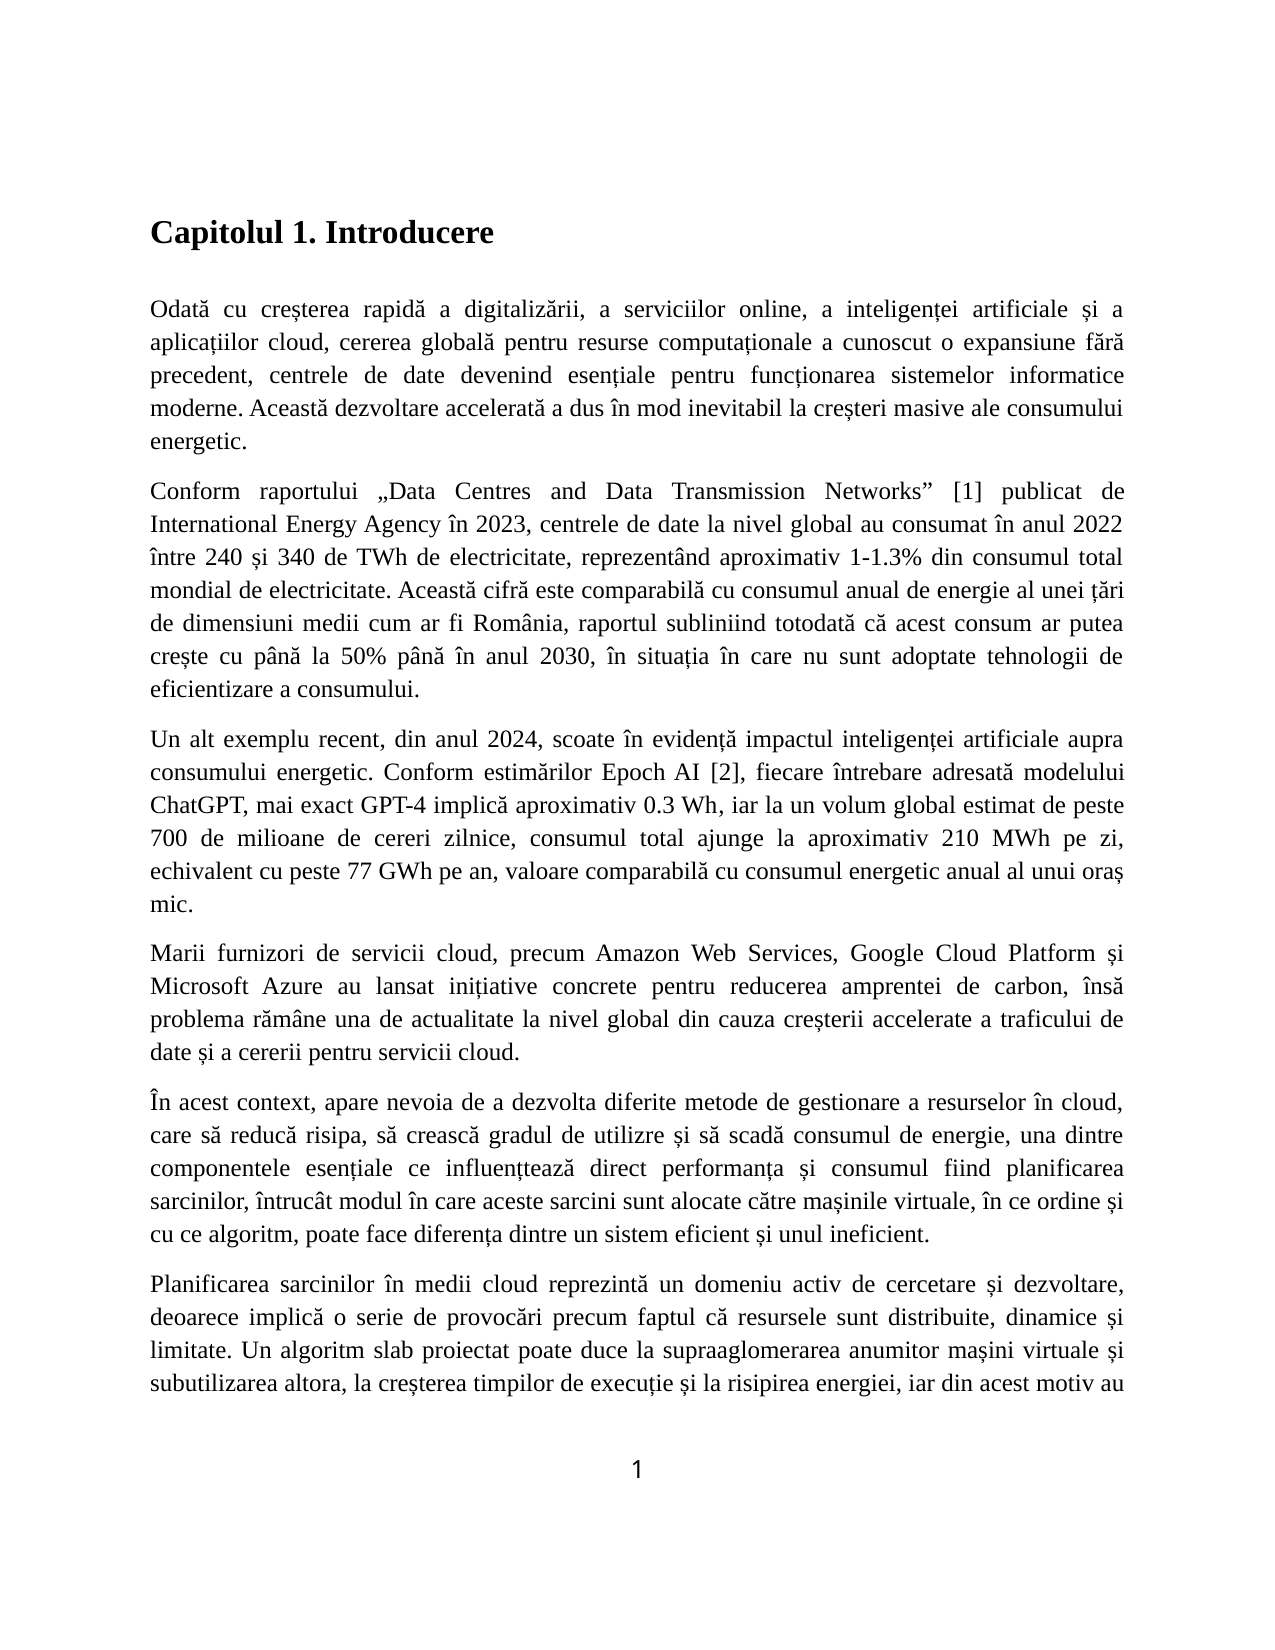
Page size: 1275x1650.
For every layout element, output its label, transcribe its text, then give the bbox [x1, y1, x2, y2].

text Un alt exemplu recent, din anul 2024, scoate în evidență impactul inteligenței artificiale aupra consumului energetic. Conform estimărilor Epoch AI , fiecare întrebare adresată modelului ChatGPT, mai exact GPT-4 implică aproximativ 0.3 Wh, iar la un volum global estimat de peste 700 de milioane de cereri zilnice, consumul total ajunge la aproximativ 210 MWh pe zi, echivalent cu peste 77 GWh pe an, valoare comparabilă cu consumul energetic anual al unui oraș mic. [150, 724, 1125, 917]
text Odată cu creșterea rapidă a digitalizării, a serviciilor online, a inteligenței artificiale și a aplicațiilor cloud, cererea globală pentru resurse computaționale a cunoscut o expansiune fără precedent, centrele de date devenind esențiale pentru funcționarea sistemelor informatice moderne. Această dezvoltare accelerată a dus în mod inevitabil la creșteri masive ale consumului energetic. [150, 294, 1125, 455]
text Marii furnizori de servicii cloud, precum Amazon Web Services, Google Cloud Platform și Microsoft Azure au lansat inițiative concrete pentru reducerea amprentei de carbon, însă problema rămâne una de actualitate la nivel global din cauza creșterii accelerate a traficului de date și a cererii pentru servicii cloud. [150, 938, 1125, 1066]
text Conform raportului „Data Centres and Data Transmission Networks” publicat de International Energy Agency în 2023, centrele de date la nivel global au consumat în anul 2022 între 240 și 340 de TWh de electricitate, reprezentând aproximativ 1-1.3% din consumul total mondial de electricitate. Această cifră este comparabilă cu consumul anual de energie al unei țări de dimensiuni medii cum ar fi România, raportul subliniind totodată că acest consum ar putea crește cu până la 50% până în anul 2030, în situația în care nu sunt adoptate tehnologii de eficientizare a consumului. [150, 476, 1125, 703]
text În acest context, apare nevoia de a dezvolta diferite metode de gestionare a resurselor în cloud, care să reducă risipa, să crească gradul de utilizre și să scadă consumul de energie, una dintre componentele esențiale ce influențtează direct performanța și consumul fiind planificarea sarcinilor, întrucât modul în care aceste sarcini sunt alocate către mașinile virtuale, în ce ordine și cu ce algoritm, poate face diferența dintre un sistem eficient și unul ineficient. [150, 1087, 1125, 1248]
subtitle Capitolul 1. Introducere [150, 212, 1125, 251]
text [150, 1269, 1125, 1397]
